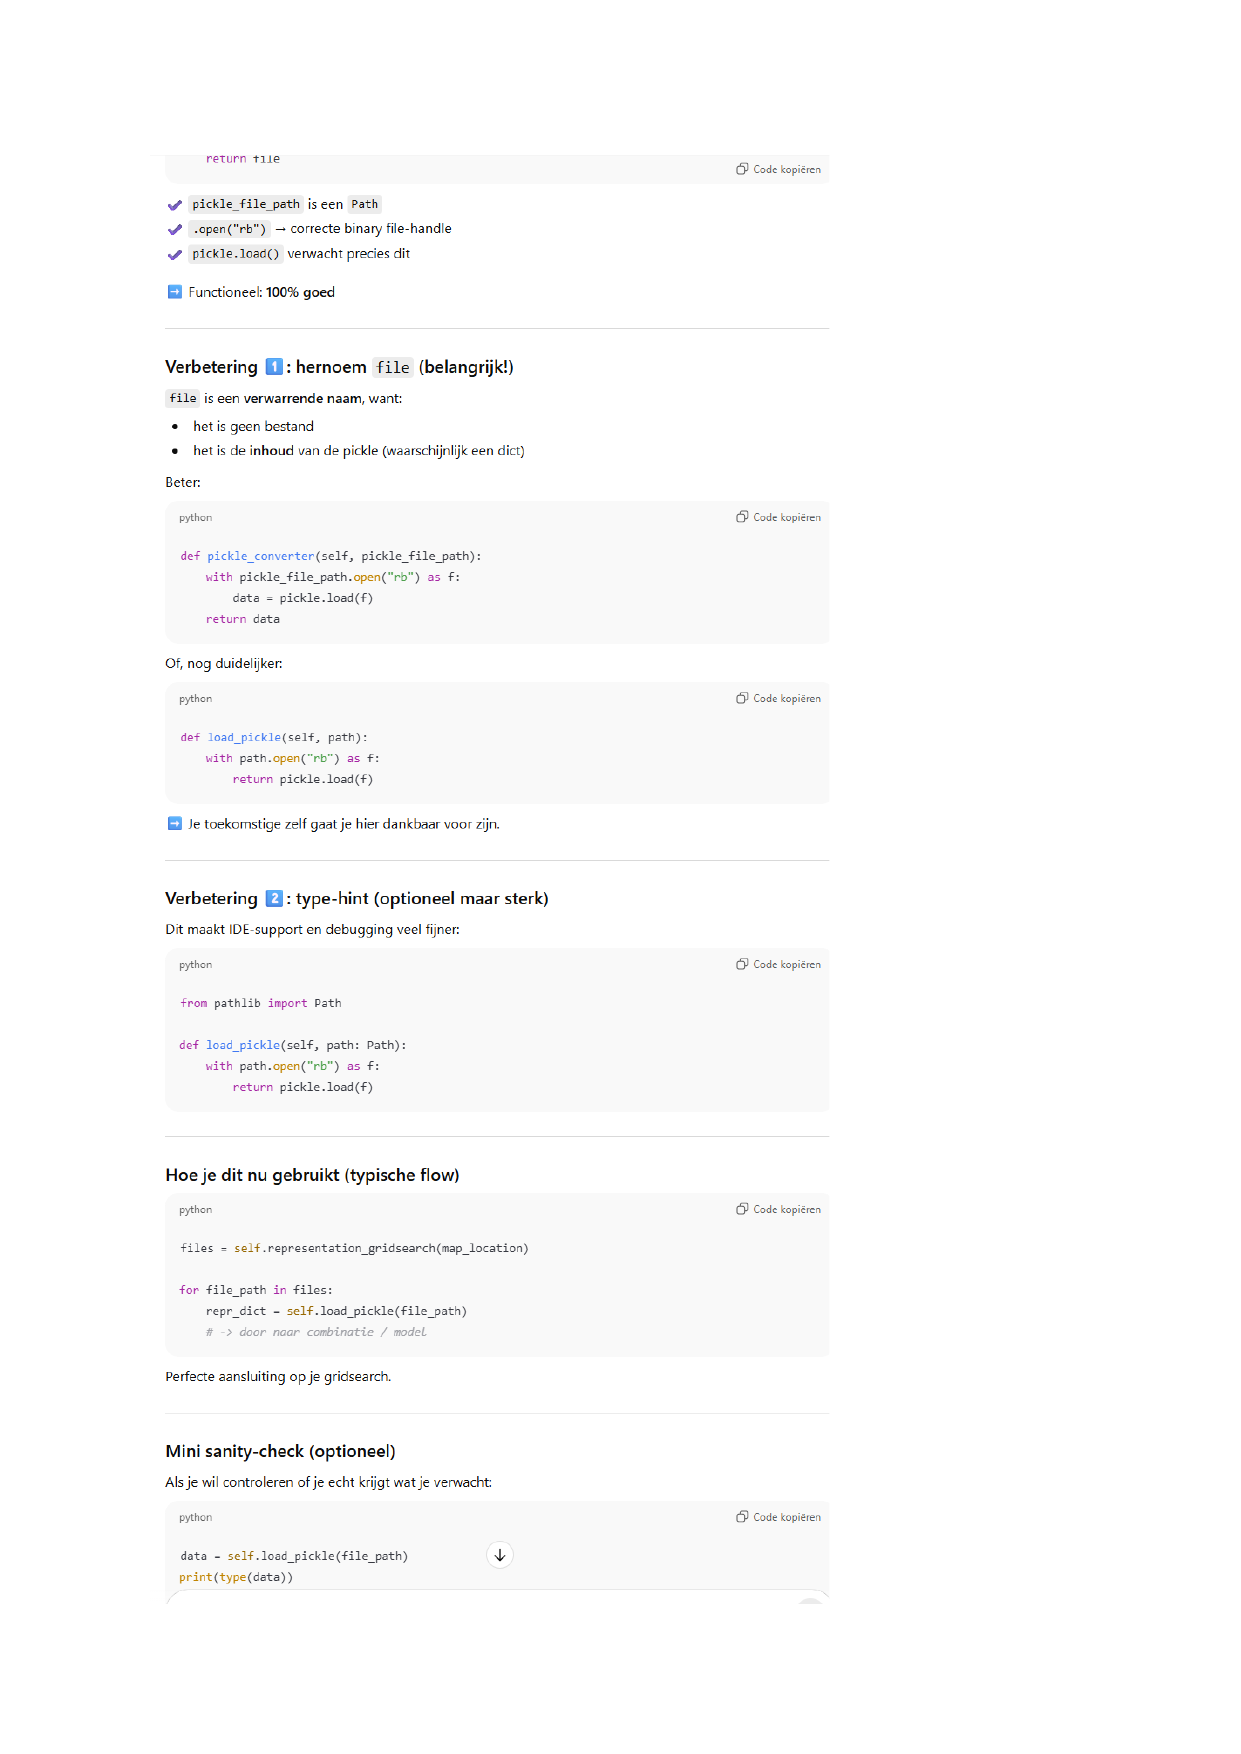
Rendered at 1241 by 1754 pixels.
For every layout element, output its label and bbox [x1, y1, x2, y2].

picture [150, 150, 830, 1604]
